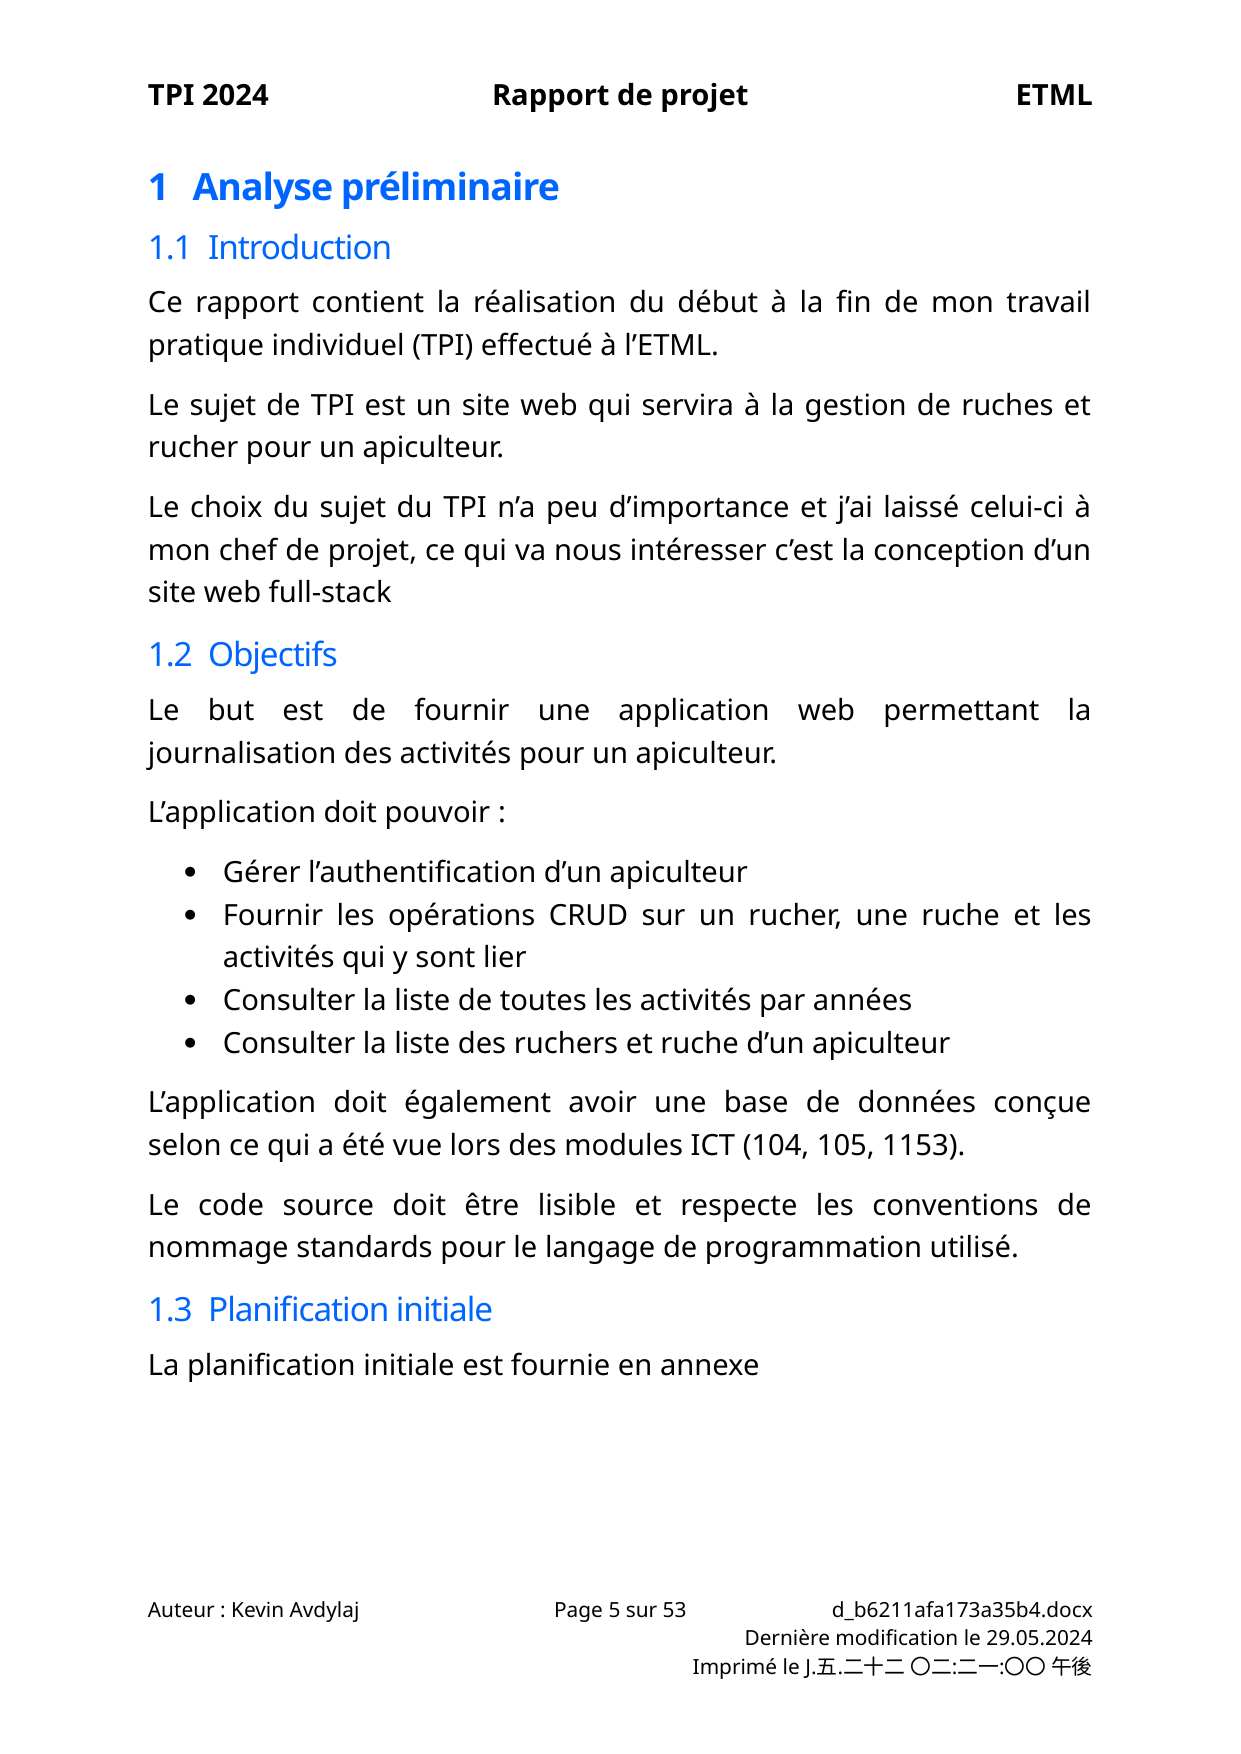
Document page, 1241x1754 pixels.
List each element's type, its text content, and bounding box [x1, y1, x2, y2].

text Le sujet de TPI est un site web qui servira à la gestion de ruches et rucher pour un apiculteur. [148, 384, 1093, 466]
subtitle Analyse préliminaire [148, 160, 1093, 211]
list Fournir les opérations CRUD sur un rucher, une ruche et les activités qui y sont lier [185, 894, 1093, 976]
text Ce rapport contient la réalisation du début à la fin de mon travail pratique individuel (TPI) effectué à l’ETML. [148, 282, 1093, 364]
subtitle Planification initiale [148, 1286, 1093, 1332]
text Le but est de fournir une application web permettant la journalisation des activités pour un apiculteur. [148, 689, 1093, 772]
list Gérer l’authentification d’un apiculteur [185, 851, 1093, 891]
subtitle Objectifs [148, 631, 1093, 677]
text Le code source doit être lisible et respecte les conventions de nommage standards pour le langage de programmation utilisé. [148, 1184, 1093, 1266]
list Consulter la liste des ruchers et ruche d’un apiculteur [185, 1022, 1093, 1062]
text L’application doit pouvoir : [148, 791, 1093, 831]
text Le choix du sujet du TPI n’a peu d’importance et j’ai laissé celui-ci à mon chef de projet, ce qui va nous intéresser c’est la conception d’un site web full-stack [148, 486, 1093, 611]
text La planification initiale est fournie en annexe [148, 1344, 1093, 1384]
list Consulter la liste de toutes les activités par années [185, 979, 1093, 1019]
text L’application doit également avoir une base de données conçue selon ce qui a été vue lors des modules ICT (104, 105, 1153). [148, 1082, 1093, 1164]
subtitle Introduction [148, 224, 1093, 269]
